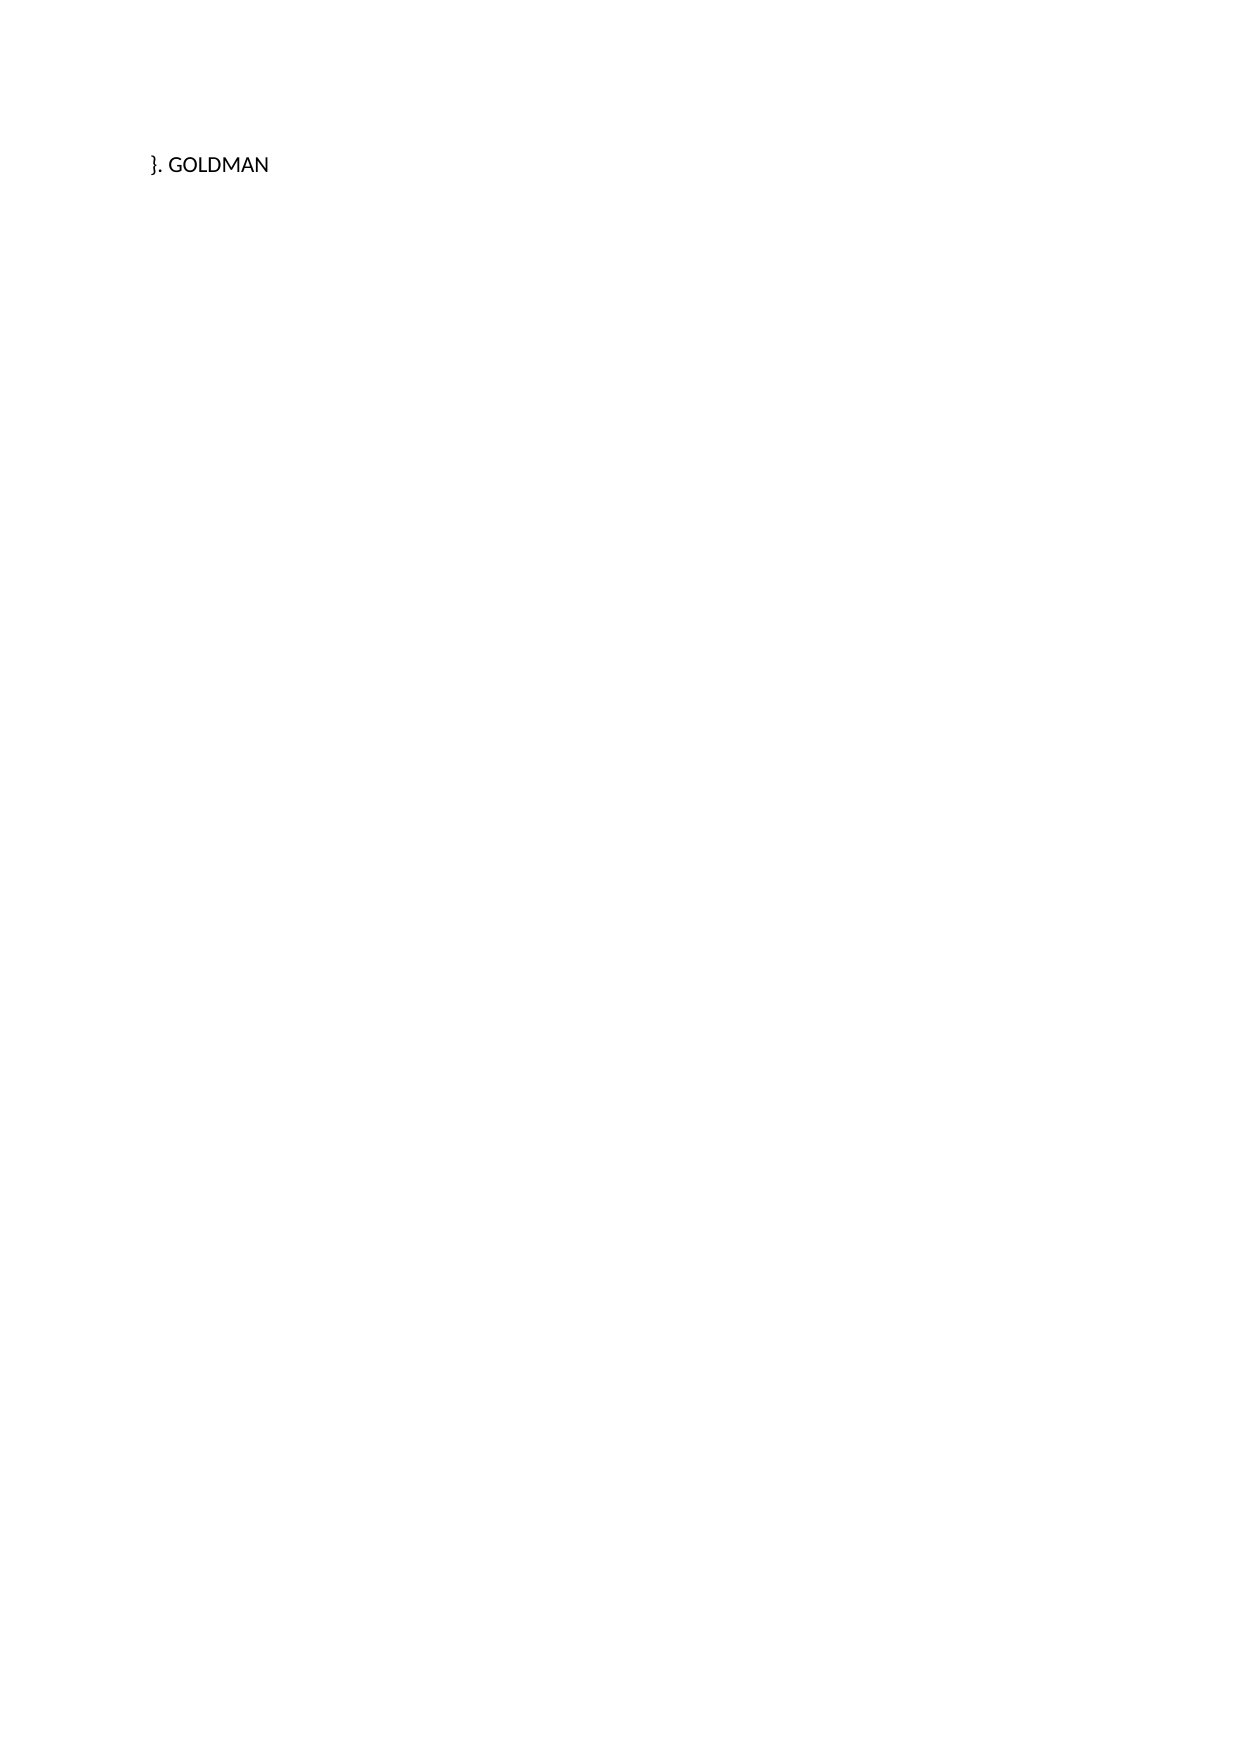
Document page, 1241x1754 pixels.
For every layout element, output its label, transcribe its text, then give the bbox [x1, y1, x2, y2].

text }. GOLDMAN [150, 150, 1090, 178]
